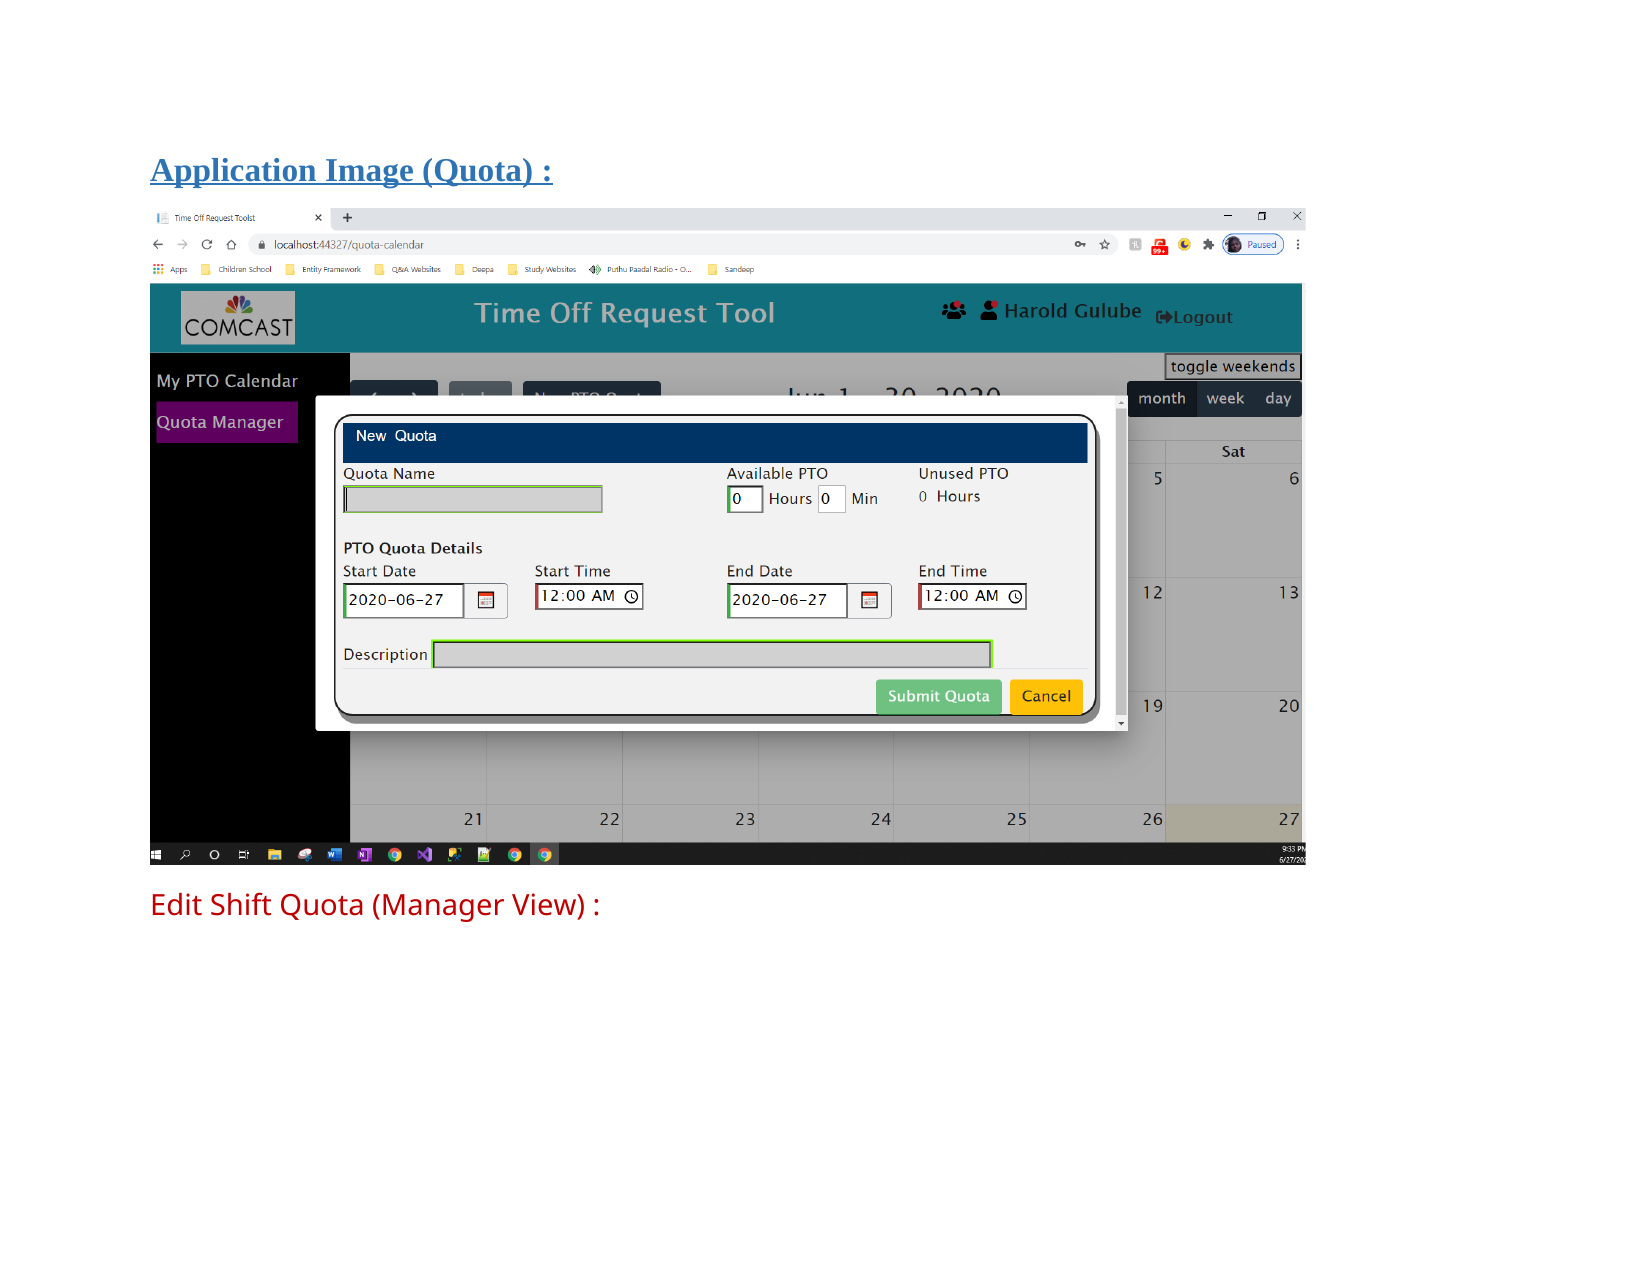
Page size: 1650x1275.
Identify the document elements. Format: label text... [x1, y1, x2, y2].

text Edit Shift Quota (Manager View) : [150, 884, 1500, 924]
text Application Image (Quota) : [150, 150, 1500, 188]
picture [150, 208, 1306, 865]
